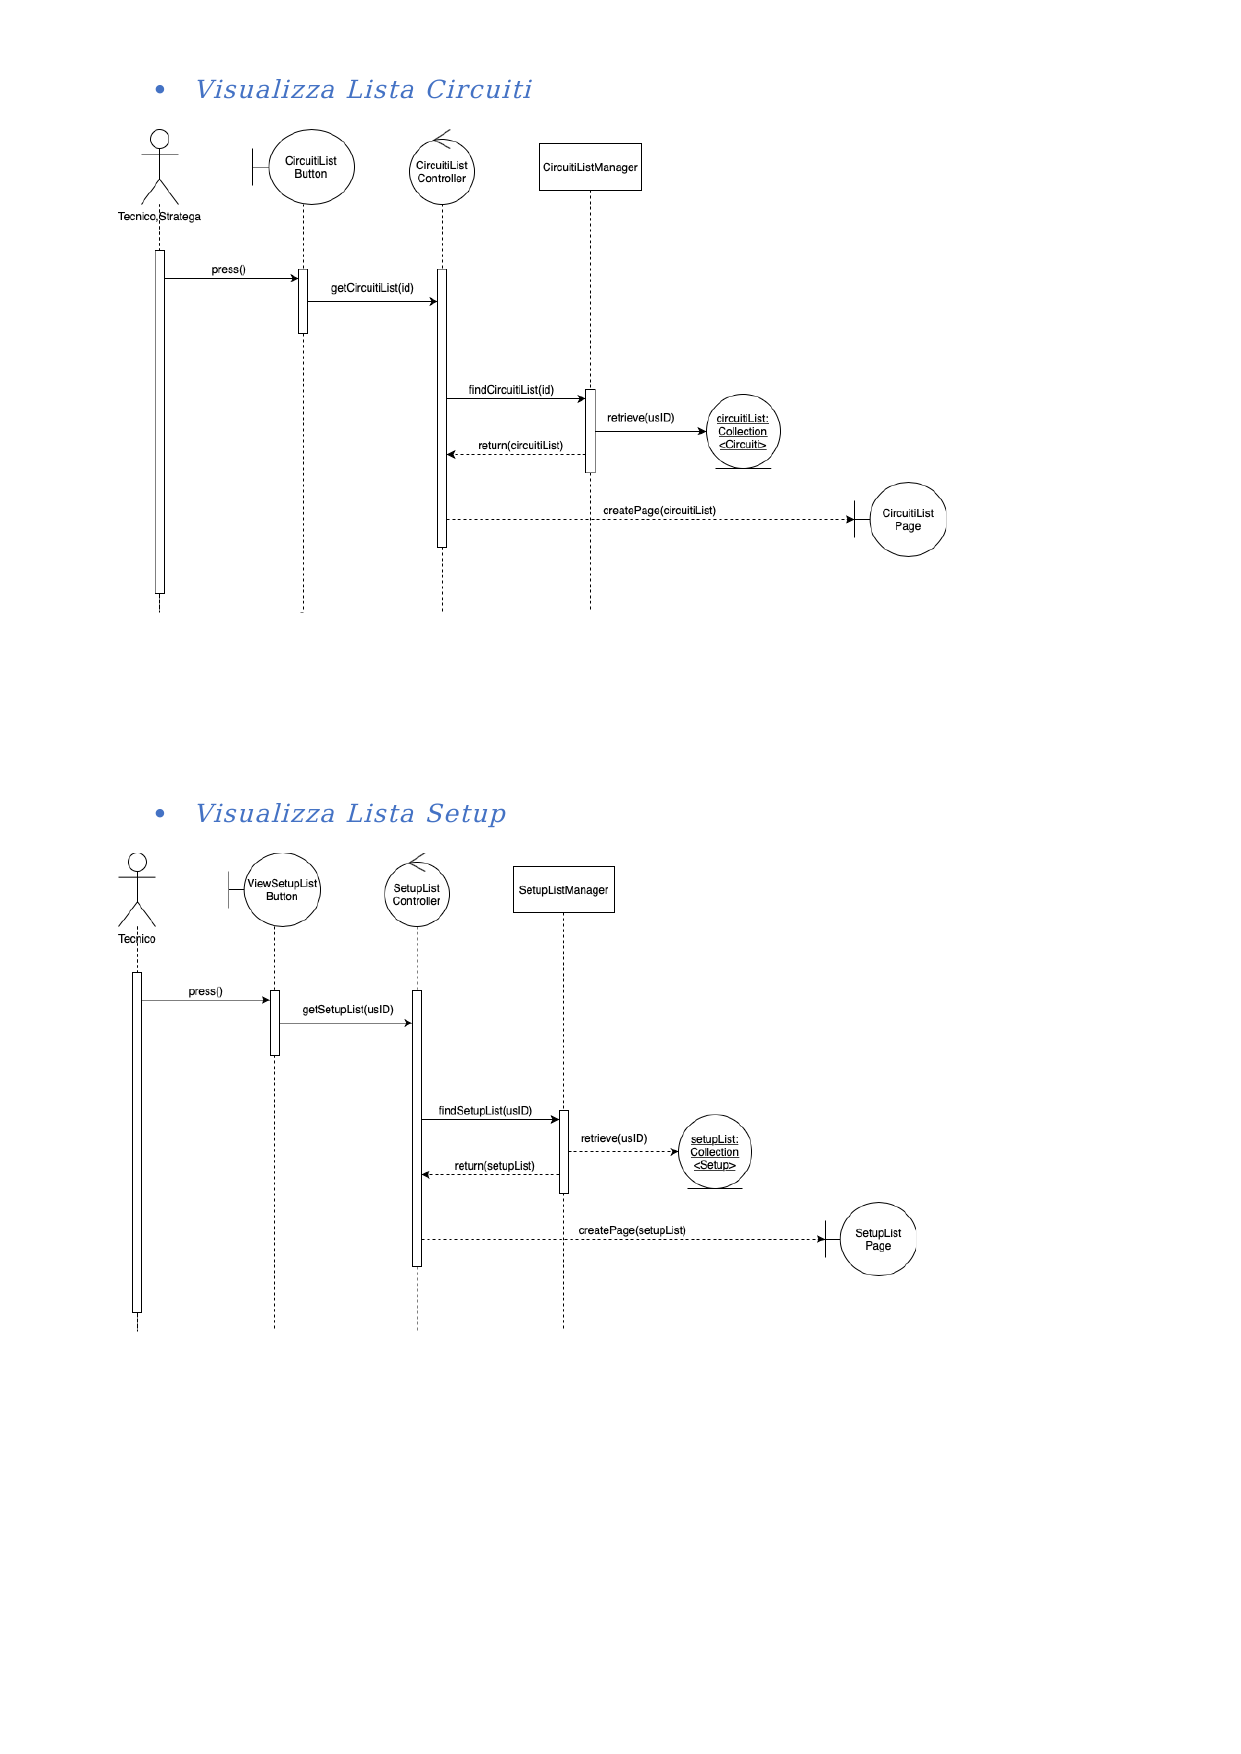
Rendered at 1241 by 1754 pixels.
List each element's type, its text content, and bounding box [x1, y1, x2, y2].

picture [118, 129, 947, 613]
subtitle Visualizza Lista Circuiti [156, 74, 1122, 104]
picture [118, 853, 917, 1332]
subtitle Visualizza Lista Setup [156, 797, 1122, 828]
